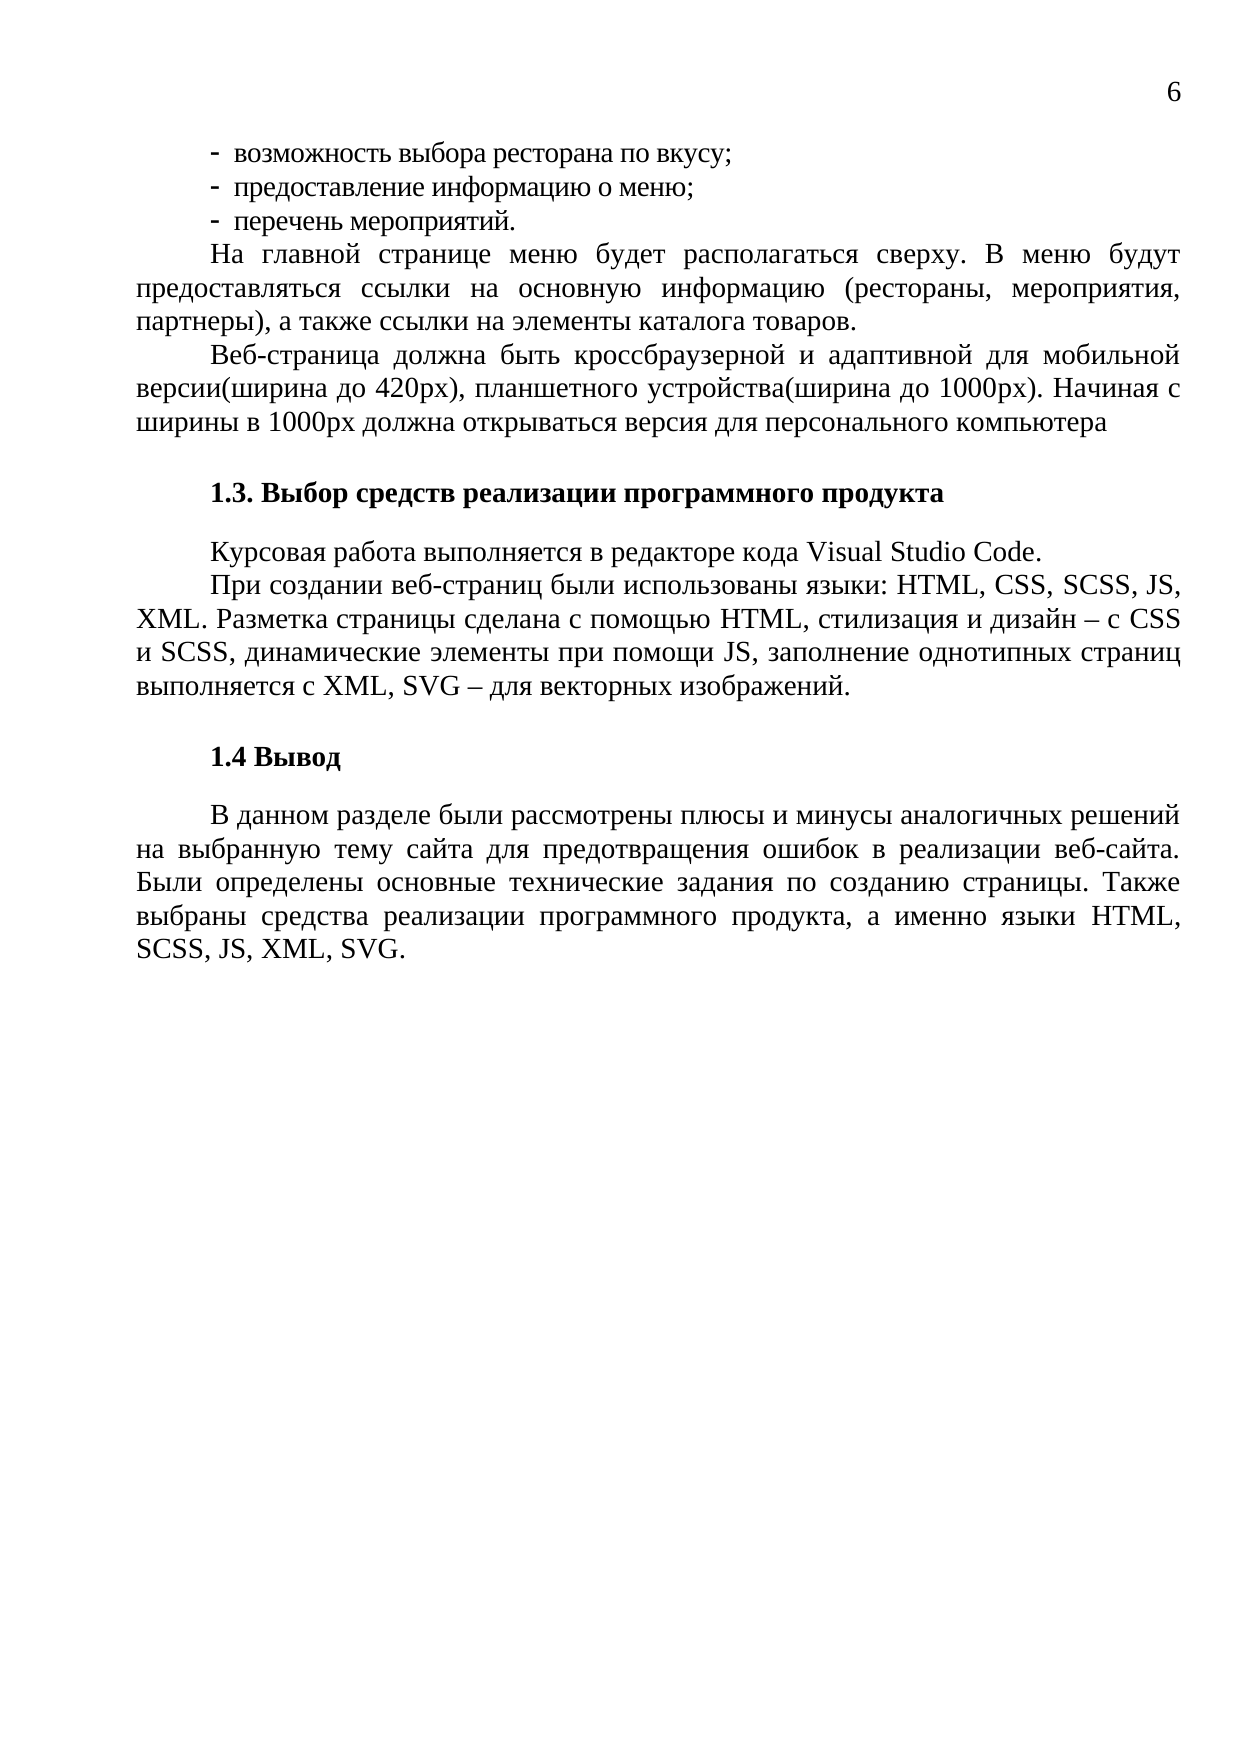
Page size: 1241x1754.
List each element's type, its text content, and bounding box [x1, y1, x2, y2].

list возможность выбора ресторана по вкусу; [136, 135, 1181, 169]
text Курсовая работа выполняется в редакторе кода Visual Studio Code. [136, 534, 1181, 567]
text Веб-страница должна быть кроссбраузерной и адаптивной для мобильной версии(ширина до 420px), планшетного устройства(ширина до 1000px). Начиная с ширины в 1000px должна открываться версия для персонального компьютера [136, 337, 1181, 438]
text В данном разделе были рассмотрены плюсы и минусы аналогичных решений на выбранную тему сайта для предотвращения ошибок в реализации веб-сайта. Были определены основные технические задания по созданию страницы. Также выбраны средства реализации программного продукта, а именно языки HTML, SCSS, JS, XML, SVG. [136, 797, 1181, 965]
text При создании веб-страниц были использованы языки: HTML, CSS, SCSS, JS, XML. Разметка страницы сделана с помощью HTML, стилизация и дизайн – с CSS и SCSS, динамические элементы при помощи JS, заполнение однотипных страниц выполняется с XML, SVG – для векторных изображений. [136, 567, 1181, 701]
text 1.3. Выбор средств реализации программного продукта [136, 475, 1181, 509]
text На главной странице меню будет располагаться сверху. В меню будут предоставляться ссылки на основную информацию (рестораны, мероприятия, партнеры), а также ссылки на элементы каталога товаров. [136, 236, 1181, 337]
list перечень мероприятий. [136, 203, 1181, 236]
list предоставление информацию о меню; [136, 169, 1181, 203]
text 1.4 Вывод [210, 739, 1181, 772]
